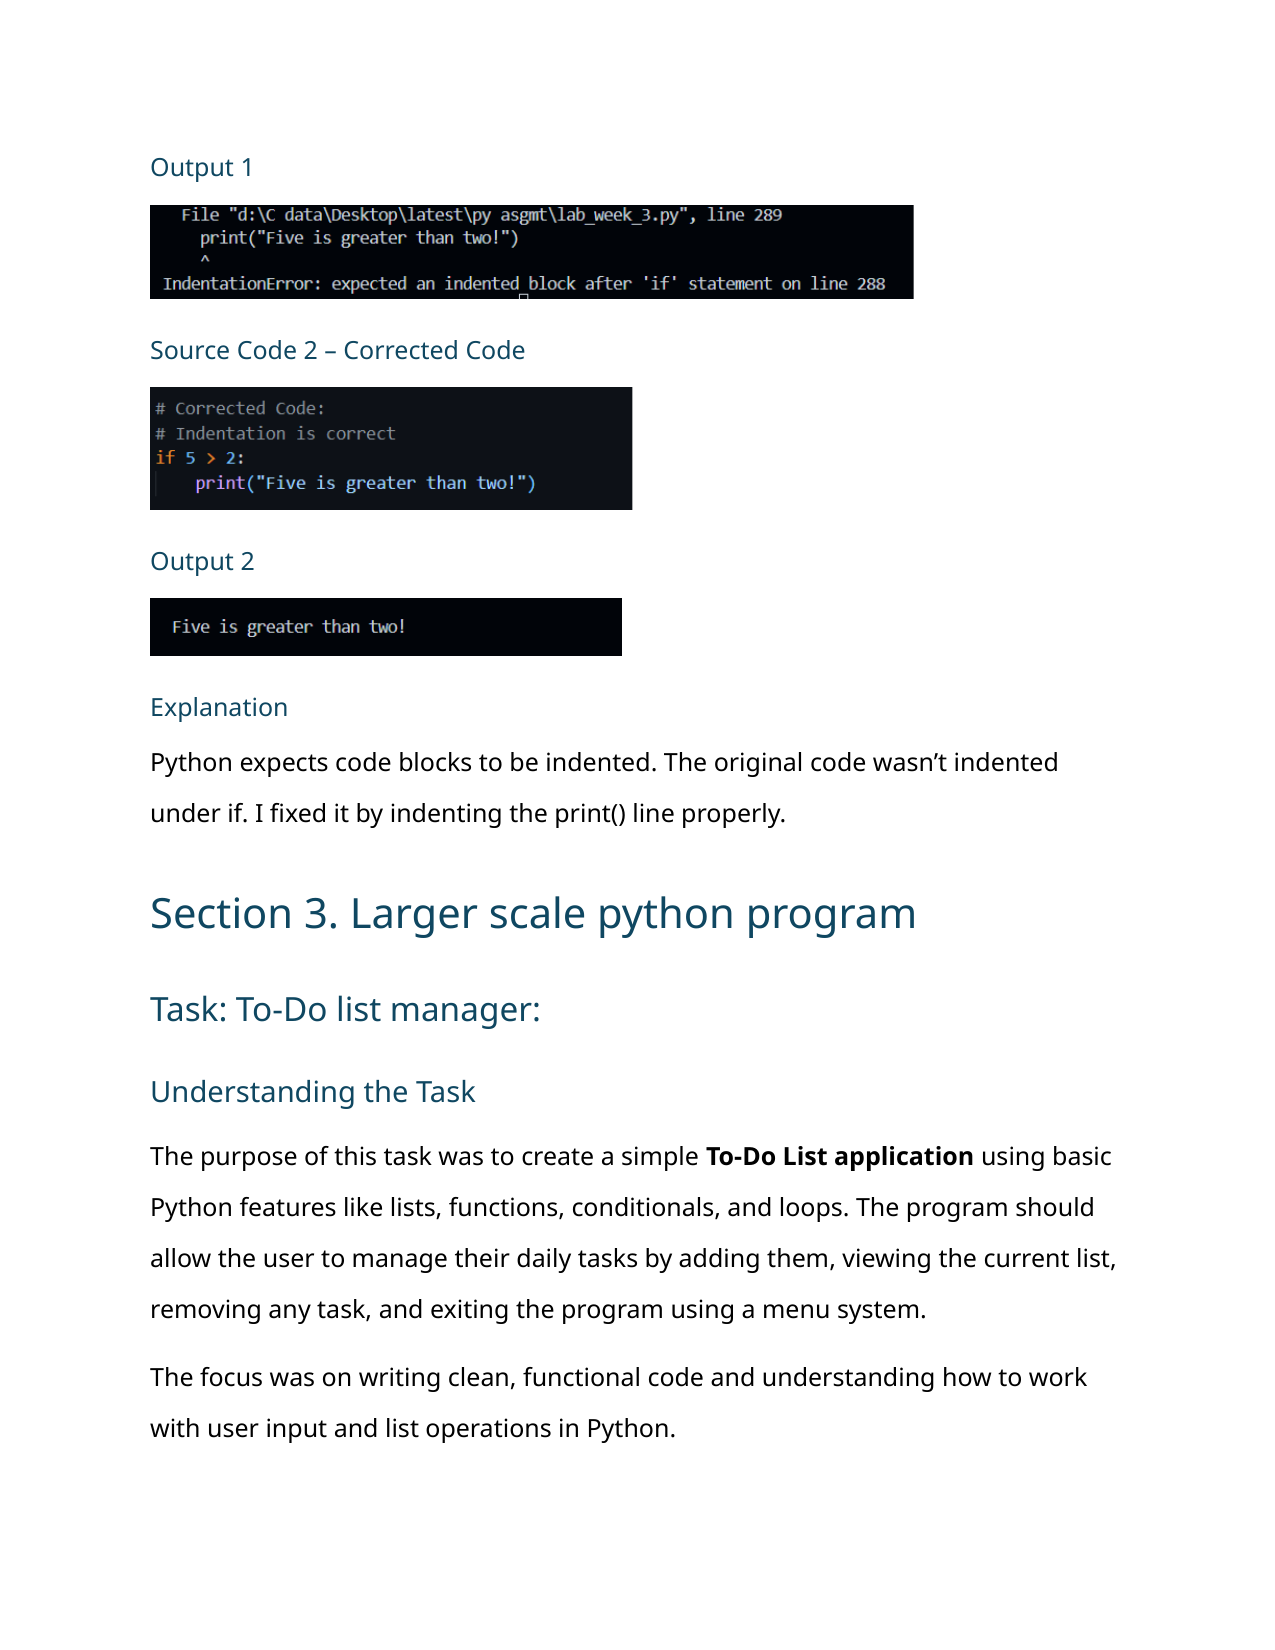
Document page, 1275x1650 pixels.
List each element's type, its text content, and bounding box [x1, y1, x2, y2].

text The focus was on writing clean, functional code and understanding how to work with user input and list operations in Python. [150, 1359, 1125, 1444]
text The purpose of this task was to create a simple To-Do List application using basic Python features like lists, functions, conditionals, and loops. The program should allow the user to manage their daily tasks by adding them, viewing the current list, removing any task, and exiting the program using a menu system. [150, 1139, 1125, 1326]
subtitle Understanding the Task [150, 1071, 1125, 1111]
subtitle Source Code 2 – Corrected Code [150, 333, 1125, 367]
subtitle Output 1 [150, 150, 1125, 184]
picture [150, 387, 633, 510]
picture [150, 205, 914, 299]
subtitle Explanation [150, 689, 1125, 723]
picture [150, 598, 622, 656]
subtitle Output 2 [150, 543, 1125, 577]
text Python expects code blocks to be indented. The original code wasn’t indented under if. I fixed it by indenting the print() line properly. [150, 745, 1125, 830]
subtitle Task: To-Do list manager: [150, 986, 1125, 1031]
subtitle Section 3. Larger scale python program [150, 884, 1125, 941]
